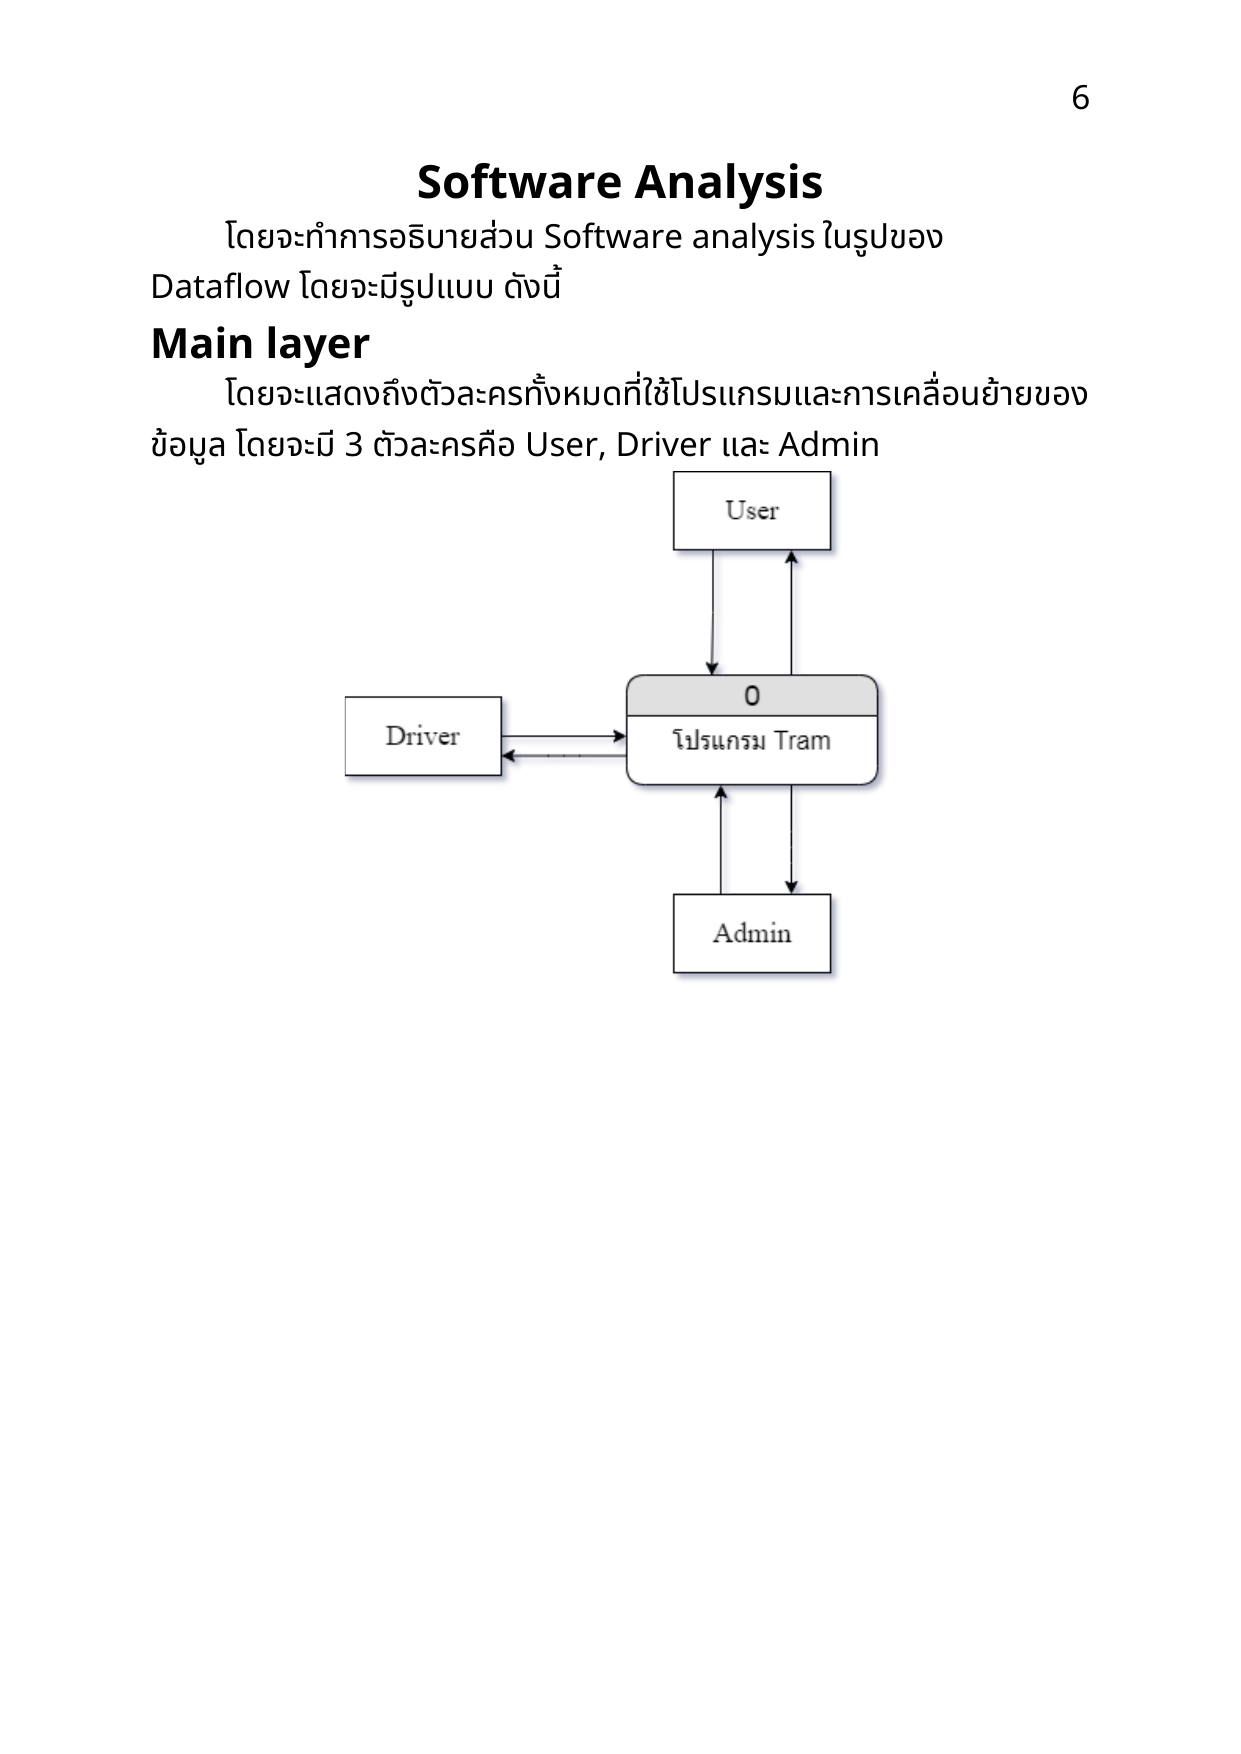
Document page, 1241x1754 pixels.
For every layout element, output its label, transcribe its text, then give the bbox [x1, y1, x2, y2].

subtitle Main layer [150, 314, 1090, 370]
subtitle Software Analysis [150, 150, 1090, 212]
text โดยจะแสดงถึงตัวละครทั้งหมดที่ใช้โปรแกรมและการเคลื่อนย้ายของข้อมูล โดยจะมี 3 ตัวละครคือ User, Driver และ Admin [150, 370, 1090, 471]
text โดยจะทำการอธิบายส่วน Software analysisในรูปของ Dataflow โดยจะมีรูปแบบ ดังนี้ [150, 212, 1090, 314]
picture [344, 471, 896, 991]
